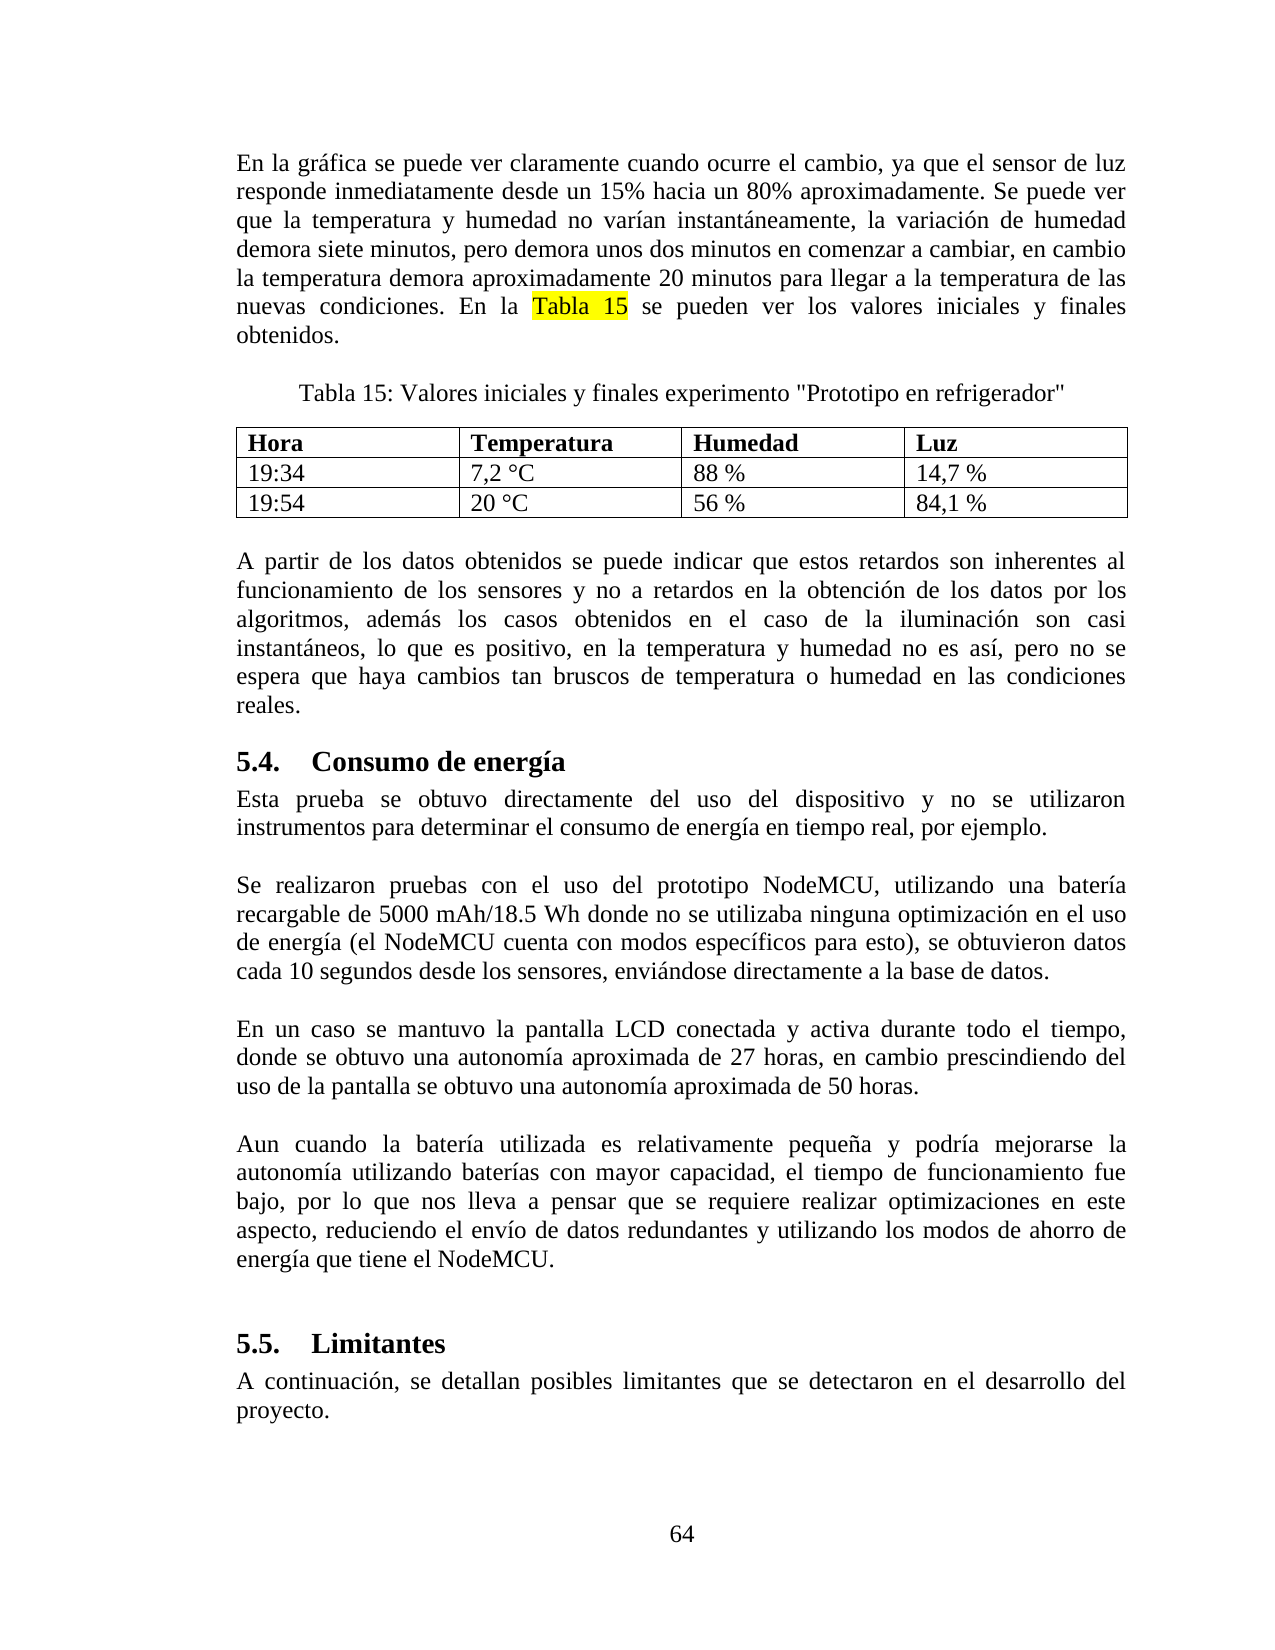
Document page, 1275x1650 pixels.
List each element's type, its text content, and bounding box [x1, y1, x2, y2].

text Tabla 15: Valores iniciales y finales experimento "Prototipo en refrigerador" [236, 378, 1127, 406]
table_cell 88 % [682, 458, 904, 487]
text Se realizaron pruebas con el uso del prototipo NodeMCU, utilizando una batería recargable de 5000 mAh/18.5 Wh donde no se utilizaba ninguna optimización en el uso de energía (el NodeMCU cuenta con modos específicos para esto), se obtuvieron datos cada 10 segundos desde los sensores, enviándose directamente a la base de datos. [236, 870, 1127, 985]
text Aun cuando la batería utilizada es relativamente pequeña y podría mejorarse la autonomía utilizando baterías con mayor capacidad, el tiempo de funcionamiento fue bajo, por lo que nos lleva a pensar que se requiere realizar optimizaciones en este aspecto, reduciendo el envío de datos redundantes y utilizando los modos de ahorro de energía que tiene el NodeMCU. [236, 1129, 1127, 1272]
text Esta prueba se obtuvo directamente del uso del dispositivo y no se utilizaron instrumentos para determinar el consumo de energía en tiempo real, por ejemplo. [236, 784, 1127, 841]
table_cell 84,1 % [905, 488, 1127, 517]
subtitle Limitantes [236, 1326, 1127, 1360]
table_cell 19:34 [237, 458, 459, 487]
table_cell 14,7 % [905, 458, 1127, 487]
text A partir de los datos obtenidos se puede indicar que estos retardos son inherentes al funcionamiento de los sensores y no a retardos en la obtención de los datos por los algoritmos, además los casos obtenidos en el caso de la iluminación son casi instantáneos, lo que es positivo, en la temperatura y humedad no es así, pero no se espera que haya cambios tan bruscos de temperatura o humedad en las condiciones reales. [236, 546, 1127, 719]
text A continuación, se detallan posibles limitantes que se detectaron en el desarrollo del proyecto. [236, 1366, 1127, 1423]
table_cell 7,2 °C [460, 458, 681, 487]
table_header Humedad [682, 428, 904, 457]
table_header Temperatura [460, 428, 681, 457]
table_cell 19:54 [237, 488, 459, 517]
table_header Luz [905, 428, 1127, 457]
text En la gráfica se puede ver claramente cuando ocurre el cambio, ya que el sensor de luz responde inmediatamente desde un 15% hacia un 80% aproximadamente. Se puede ver que la temperatura y humedad no varían instantáneamente, la variación de humedad demora siete minutos, pero demora unos dos minutos en comenzar a cambiar, en cambio la temperatura demora aproximadamente 20 minutos para llegar a la temperatura de las nuevas condiciones. En la Tabla 15 se pueden ver los valores iniciales y finales obtenidos. [236, 148, 1127, 349]
table_cell 20 °C [460, 488, 681, 517]
table_cell 56 % [682, 488, 904, 517]
table_header Hora [237, 428, 459, 457]
subtitle Consumo de energía [236, 744, 1127, 777]
text En un caso se mantuvo la pantalla LCD conectada y activa durante todo el tiempo, donde se obtuvo una autonomía aproximada de 27 horas, en cambio prescindiendo del uso de la pantalla se obtuvo una autonomía aproximada de 50 horas. [236, 1014, 1127, 1100]
